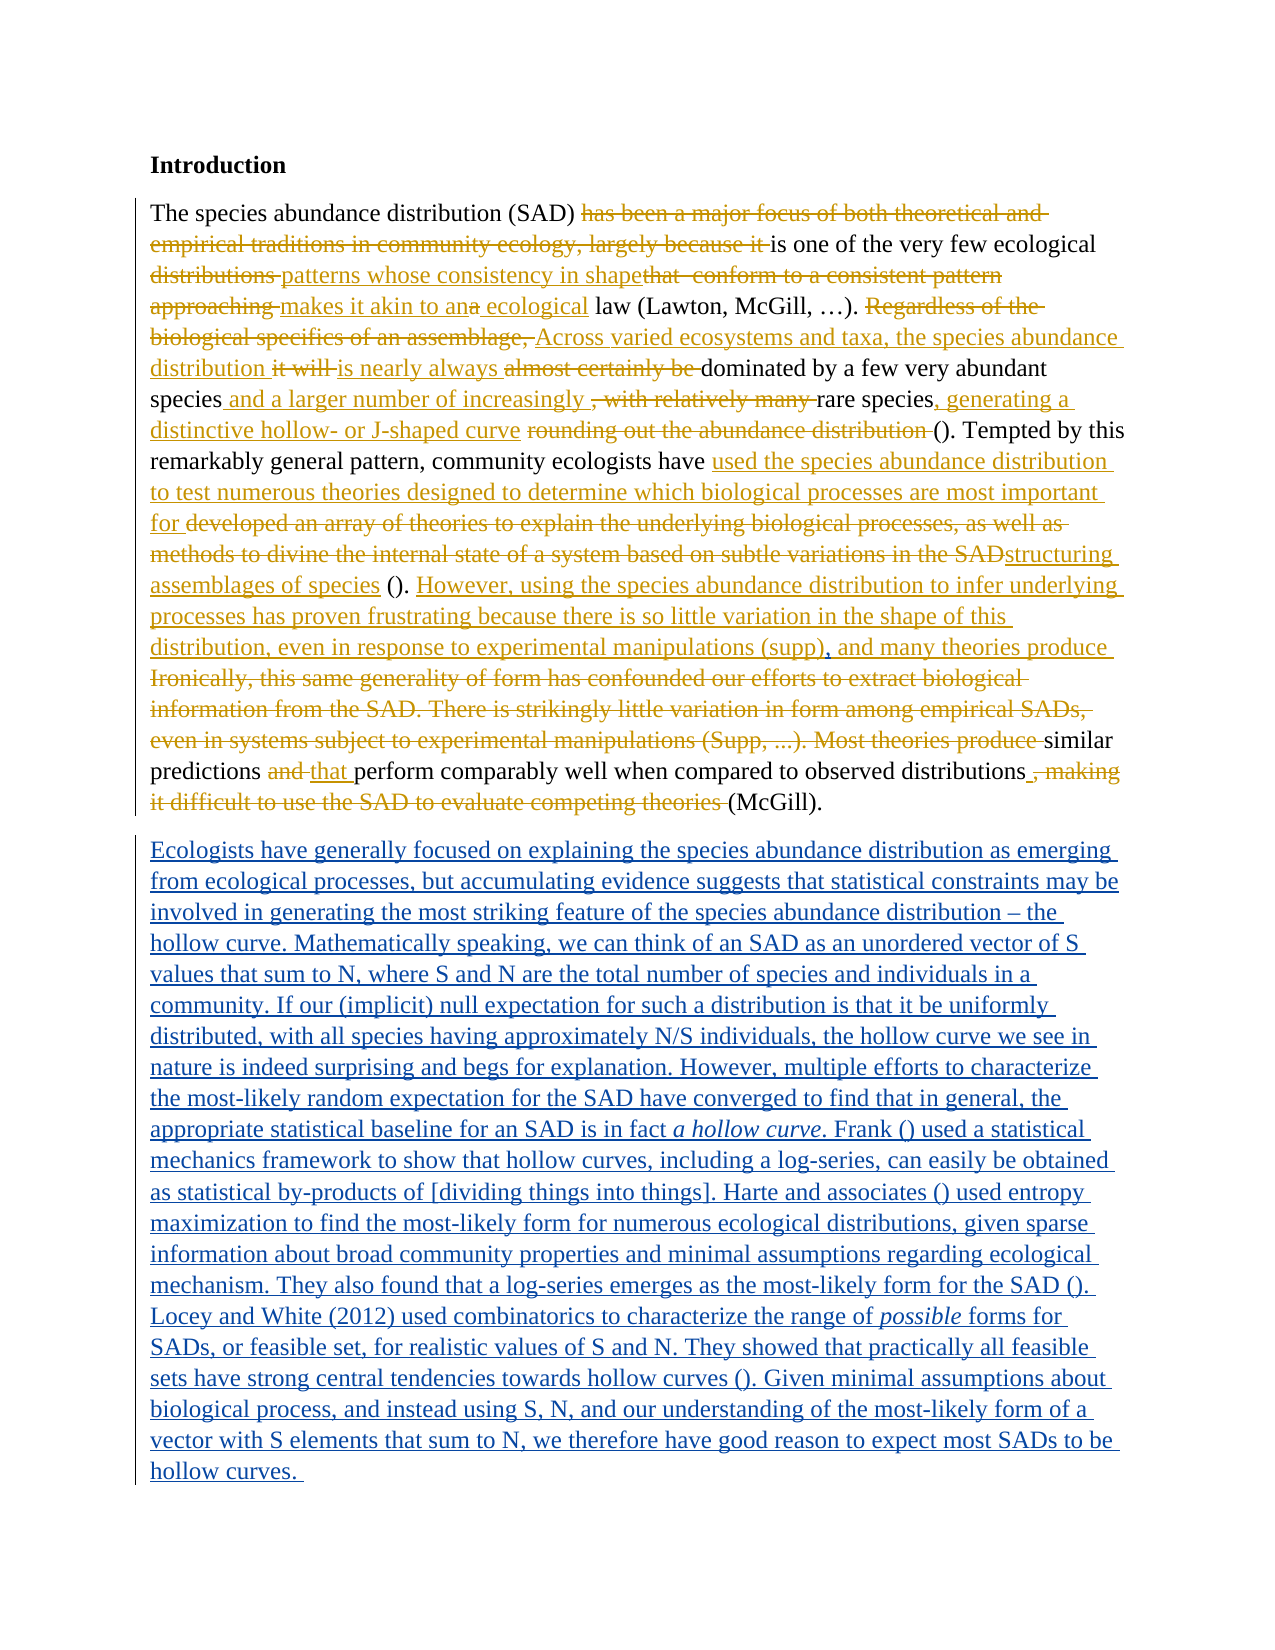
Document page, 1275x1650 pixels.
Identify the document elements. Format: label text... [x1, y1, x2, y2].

text Introduction [150, 150, 1125, 179]
text The species abundance distribution (SAD) is one of the very few ecological law (Lawton, McGill, …). dominated by a few very abundant speciesrare species (). Tempted by this remarkably general pattern, community ecologists have (). similar predictions perform comparably well when compared to observed distributions(McGill). [150, 198, 1125, 816]
